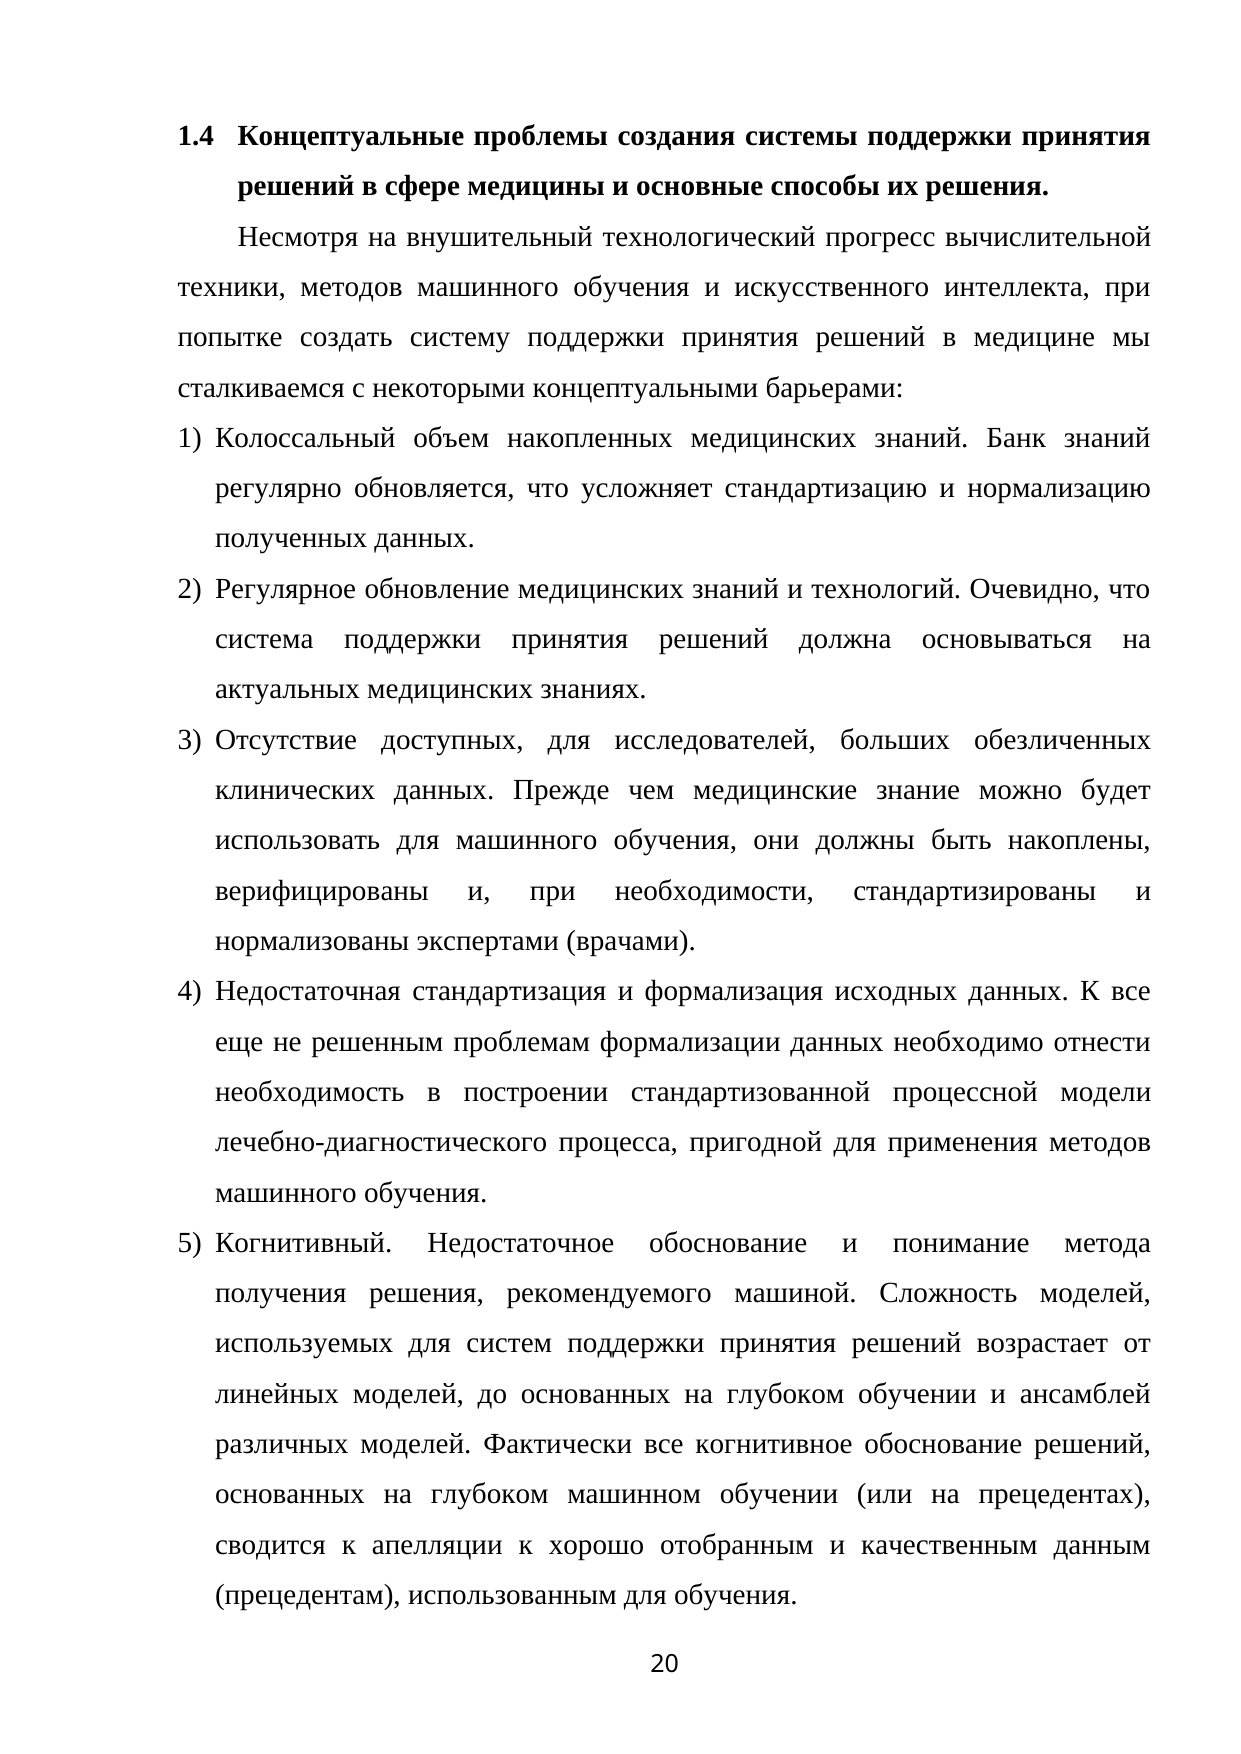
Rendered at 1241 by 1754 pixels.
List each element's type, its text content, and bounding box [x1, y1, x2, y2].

list Недостаточная стандартизация и формализация исходных данных. К все еще не решенным проблемам формализации данных необходимо отнести необходимость в построении стандартизованной процессной модели лечебно-диагностического процесса, пригодной для применения методов машинного обучения. [177, 973, 1152, 1208]
list Колоссальный объем накопленных медицинских знаний. Банк знаний регулярно обновляется, что усложняет стандартизацию и нормализацию полученных данных. [177, 420, 1152, 554]
subtitle Концептуальные проблемы создания системы поддержки принятия решений в сфере медицины и основные способы их решения. [177, 118, 1152, 202]
text Несмотря на внушительный технологический прогресс вычислительной техники, методов машинного обучения и искусственного интеллекта, при попытке создать систему поддержки принятия решений в медицине мы сталкиваемся с некоторыми концептуальными барьерами: [177, 219, 1152, 403]
list Регулярное обновление медицинских знаний и технологий. Очевидно, что система поддержки принятия решений должна основываться на актуальных медицинских знаниях. [177, 571, 1152, 705]
list Когнитивный. Недостаточное обоснование и понимание метода получения решения, рекомендуемого машиной. Сложность моделей, используемых для систем поддержки принятия решений возрастает от линейных моделей, до основанных на глубоком обучении и ансамблей различных моделей. Фактически все когнитивное обоснование решений, основанных на глубоком машинном обучении (или на прецедентах), сводится к апелляции к хорошо отобранным и качественным данным (прецедентам), использованным для обучения. [177, 1225, 1152, 1611]
list Отсутствие доступных, для исследователей, больших обезличенных клинических данных. Прежде чем медицинские знание можно будет использовать для машинного обучения, они должны быть накоплены, верифицированы и, при необходимости, стандартизированы и нормализованы экспертами (врачами). [177, 722, 1152, 957]
